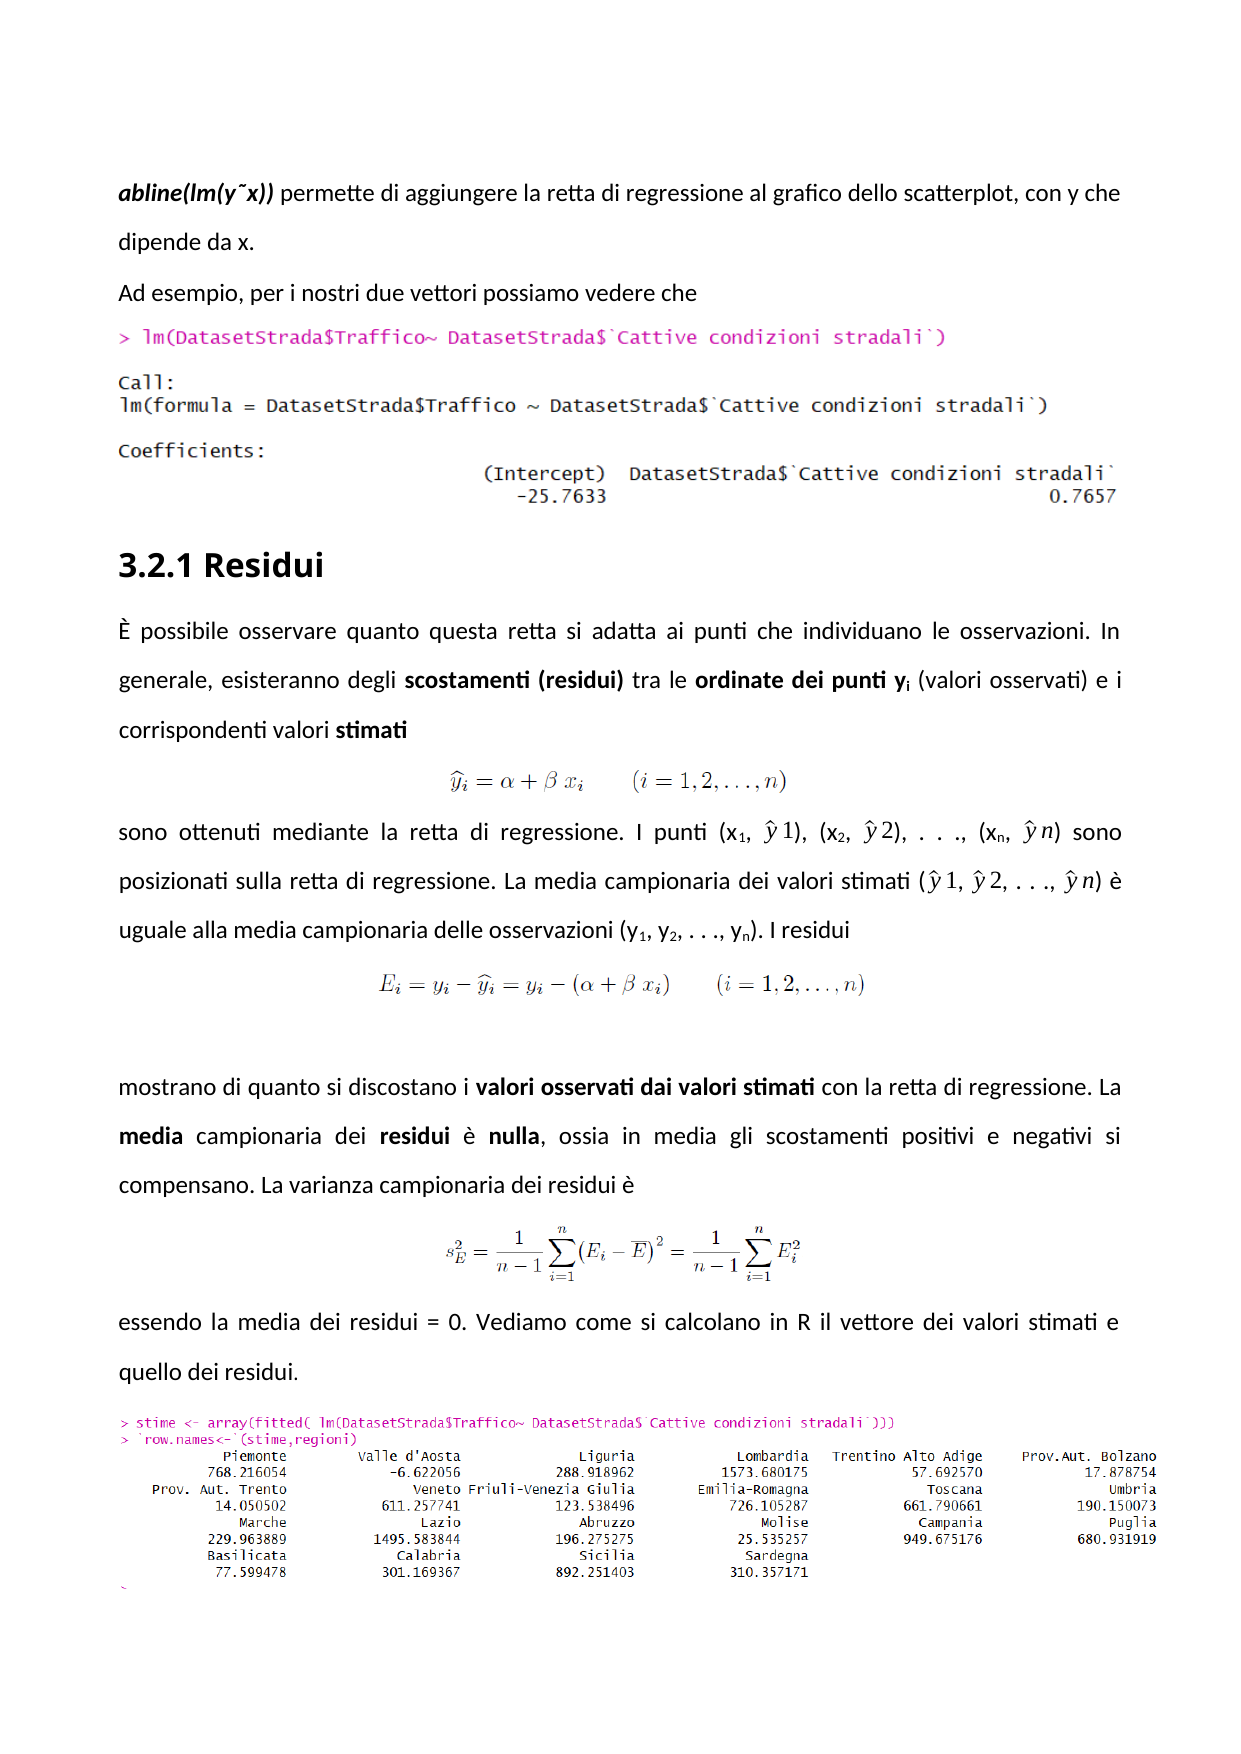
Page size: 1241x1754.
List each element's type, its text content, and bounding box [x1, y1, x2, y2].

picture [118, 1413, 1183, 1589]
text È possibile osservare quanto questa retta si adatta ai punti che individuano le osservazioni. In generale, esisteranno degli scostamenti (residui) tra le ordinate dei punti yi (valori osservati) e i corrispondenti valori stimati [118, 615, 1122, 744]
text sono ottenuti mediante la retta di regressione. I punti (x1, ), (x2, ), . . ., (xn, ) sono posizionati sulla retta di regressione. La media campionaria dei valori stimati (, , . . ., ) è uguale alla media campionaria delle osservazioni (y1, y2, . . ., yn). I residui [118, 816, 1122, 945]
text Ad esempio, per i nostri due vettori possiamo vedere che [118, 277, 1122, 308]
picture [442, 764, 798, 798]
text essendo la media dei residui = 0. Vediamo come si calcolano in R il vettore dei valori stimati e quello dei residui. [118, 1306, 1122, 1386]
picture [438, 1220, 803, 1289]
picture [376, 965, 865, 1002]
picture [118, 328, 1123, 521]
subtitle 3.2.1 Residui [118, 541, 1122, 587]
text mostrano di quanto si discostano i valori osservati dai valori stimati con la retta di regressione. La media campionaria dei residui è nulla, ossia in media gli scostamenti positivi e negativi si compensano. La varianza campionaria dei residui è [118, 1071, 1122, 1200]
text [118, 177, 1122, 257]
